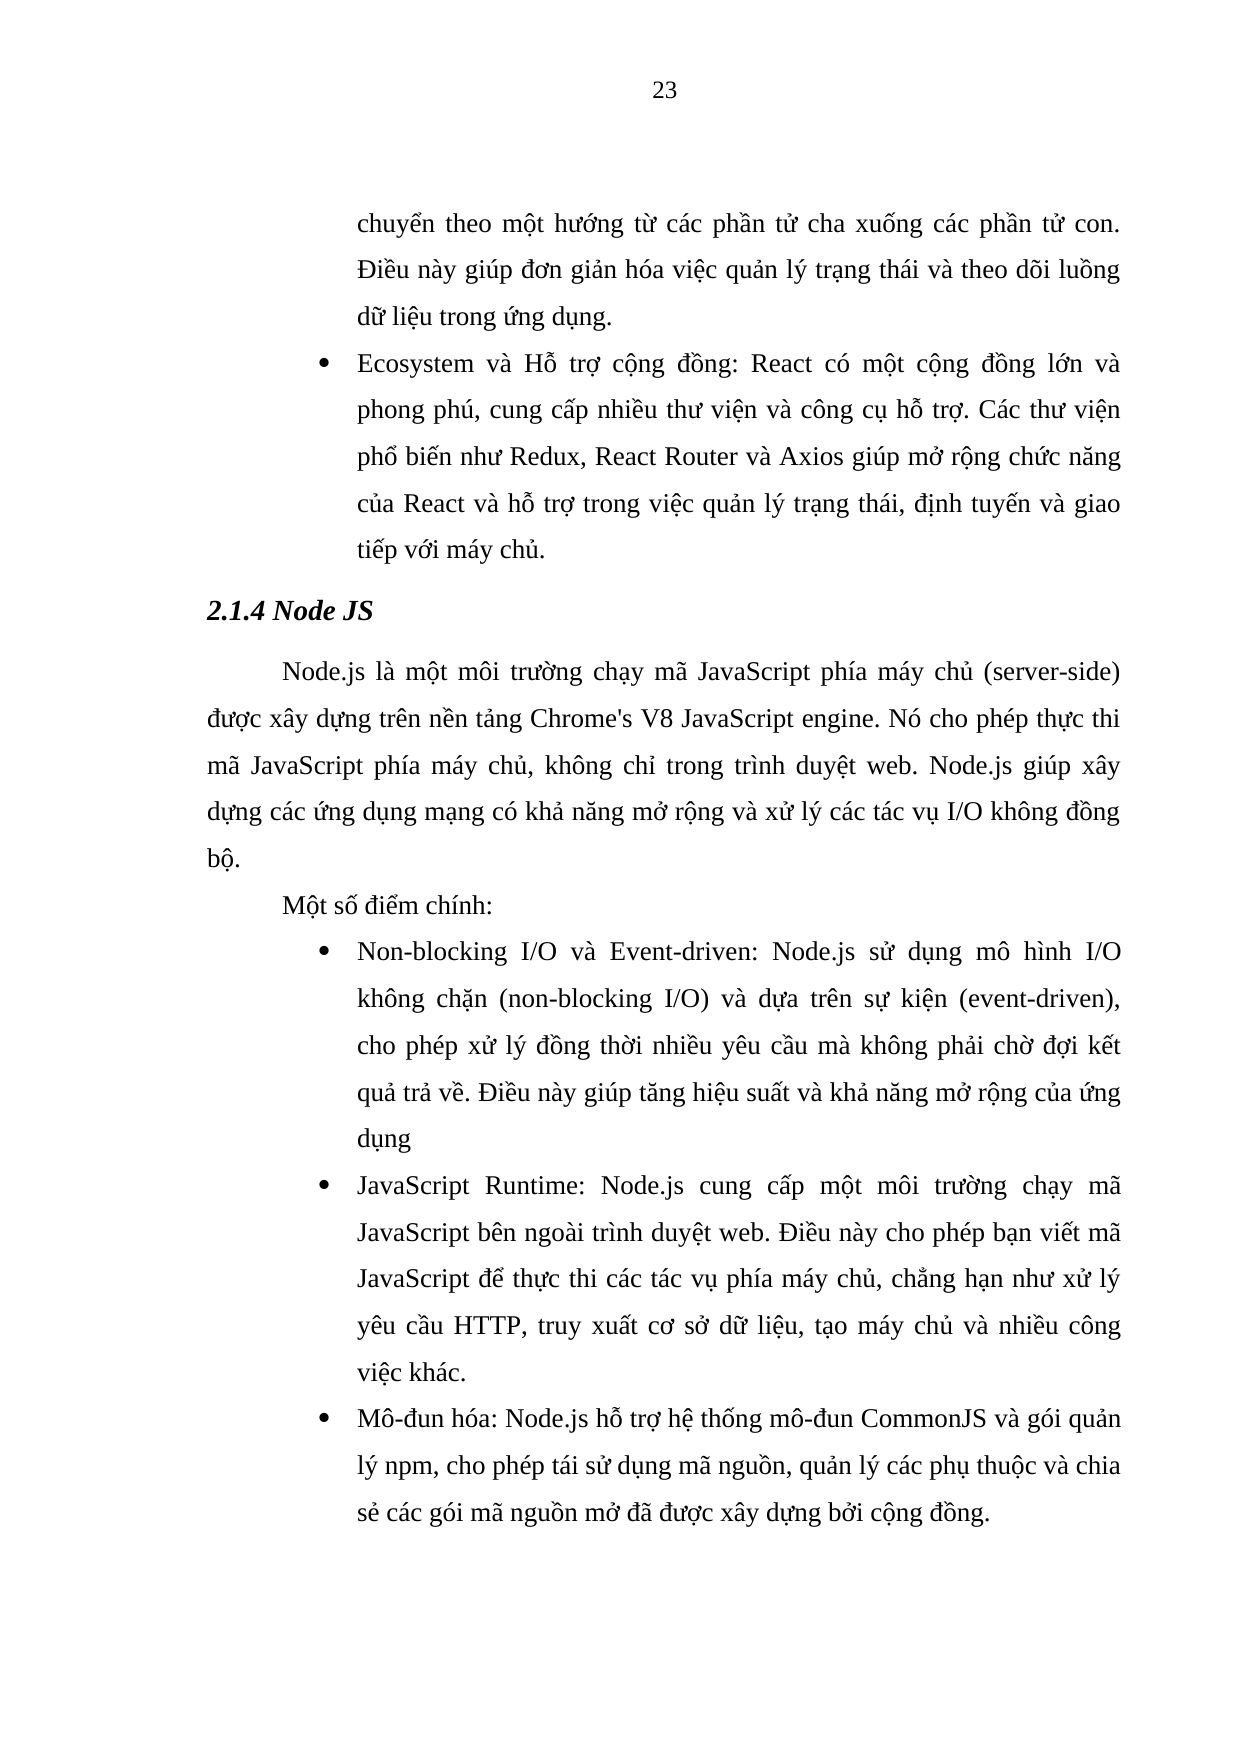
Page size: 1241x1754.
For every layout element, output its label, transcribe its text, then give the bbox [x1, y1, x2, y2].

list Non-blocking I/O và Event-driven: Node.js sử dụng mô hình I/O không chặn (non-blocking I/O) và dựa trên sự kiện (event-driven), cho phép xử lý đồng thời nhiều yêu cầu mà không phải chờ đợi kết quả trả về. Điều này giúp tăng hiệu suất và khả năng mở rộng của ứng dụng [319, 936, 1122, 1153]
list Mô-đun hóa: Node.js hỗ trợ hệ thống mô-đun CommonJS và gói quản lý npm, cho phép tái sử dụng mã nguồn, quản lý các phụ thuộc và chia sẻ các gói mã nguồn mở đã được xây dựng bởi cộng đồng. [319, 1402, 1122, 1527]
subtitle Node JS [207, 593, 1122, 626]
text Node.js là một môi trường chạy mã JavaScript phía máy chủ (server-side) được xây dựng trên nền tảng Chrome's V8 JavaScript engine. Nó cho phép thực thi mã JavaScript phía máy chủ, không chỉ trong trình duyệt web. Node.js giúp xây dựng các ứng dụng mạng có khả năng mở rộng và xử lý các tác vụ I/O không đồng bộ. [207, 656, 1122, 873]
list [319, 207, 1122, 331]
list Ecosystem và Hỗ trợ cộng đồng: React có một cộng đồng lớn và phong phú, cung cấp nhiều thư viện và công cụ hỗ trợ. Các thư viện phổ biến như Redux, React Router và Axios giúp mở rộng chức năng của React và hỗ trợ trong việc quản lý trạng thái, định tuyến và giao tiếp với máy chủ. [319, 347, 1122, 565]
list JavaScript Runtime: Node.js cung cấp một môi trường chạy mã JavaScript bên ngoài trình duyệt web. Điều này cho phép bạn viết mã JavaScript để thực thi các tác vụ phía máy chủ, chẳng hạn như xử lý yêu cầu HTTP, truy xuất cơ sở dữ liệu, tạo máy chủ và nhiều công việc khác. [319, 1169, 1122, 1387]
text Một số điểm chính: [207, 889, 1122, 920]
